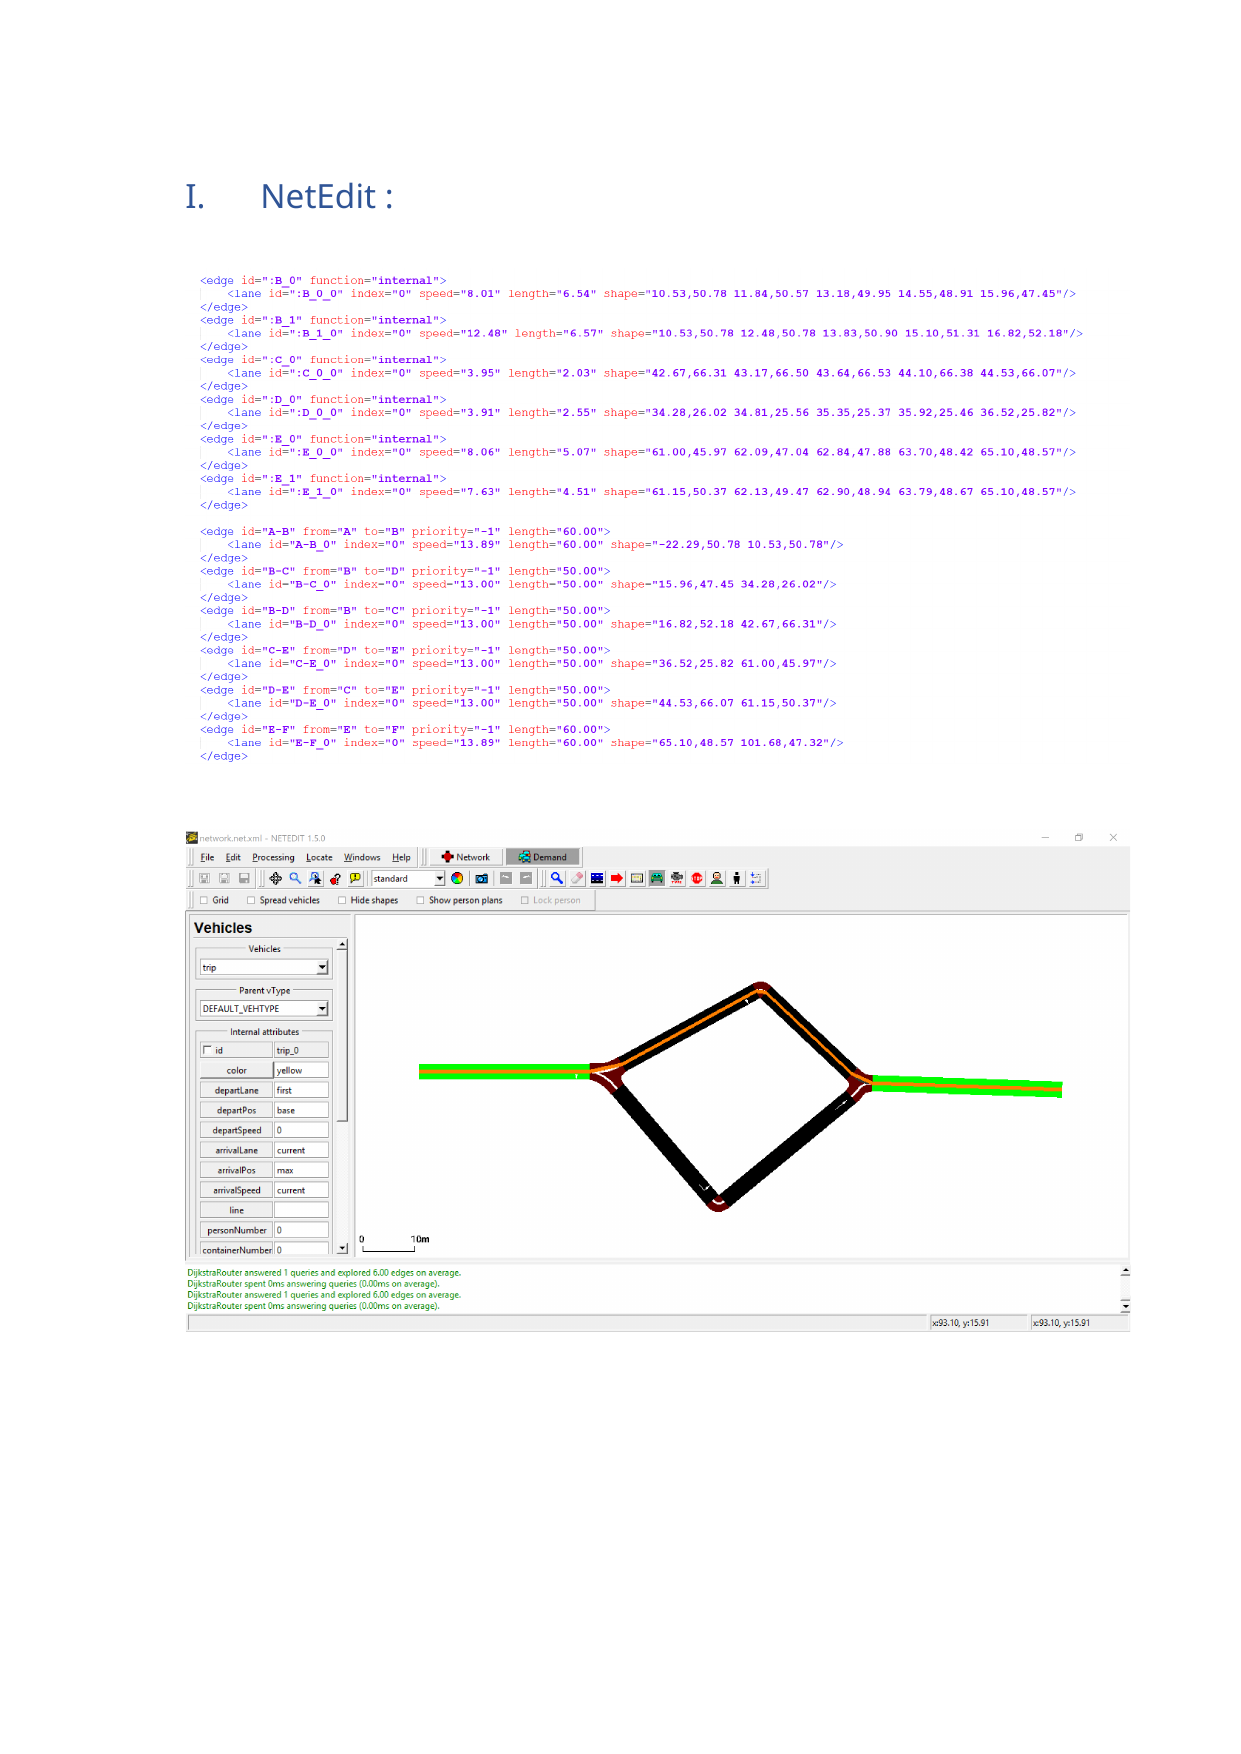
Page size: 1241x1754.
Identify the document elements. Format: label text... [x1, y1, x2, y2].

subtitle NetEdit : [185, 173, 1093, 218]
picture [185, 829, 1130, 1332]
picture [185, 268, 1130, 764]
